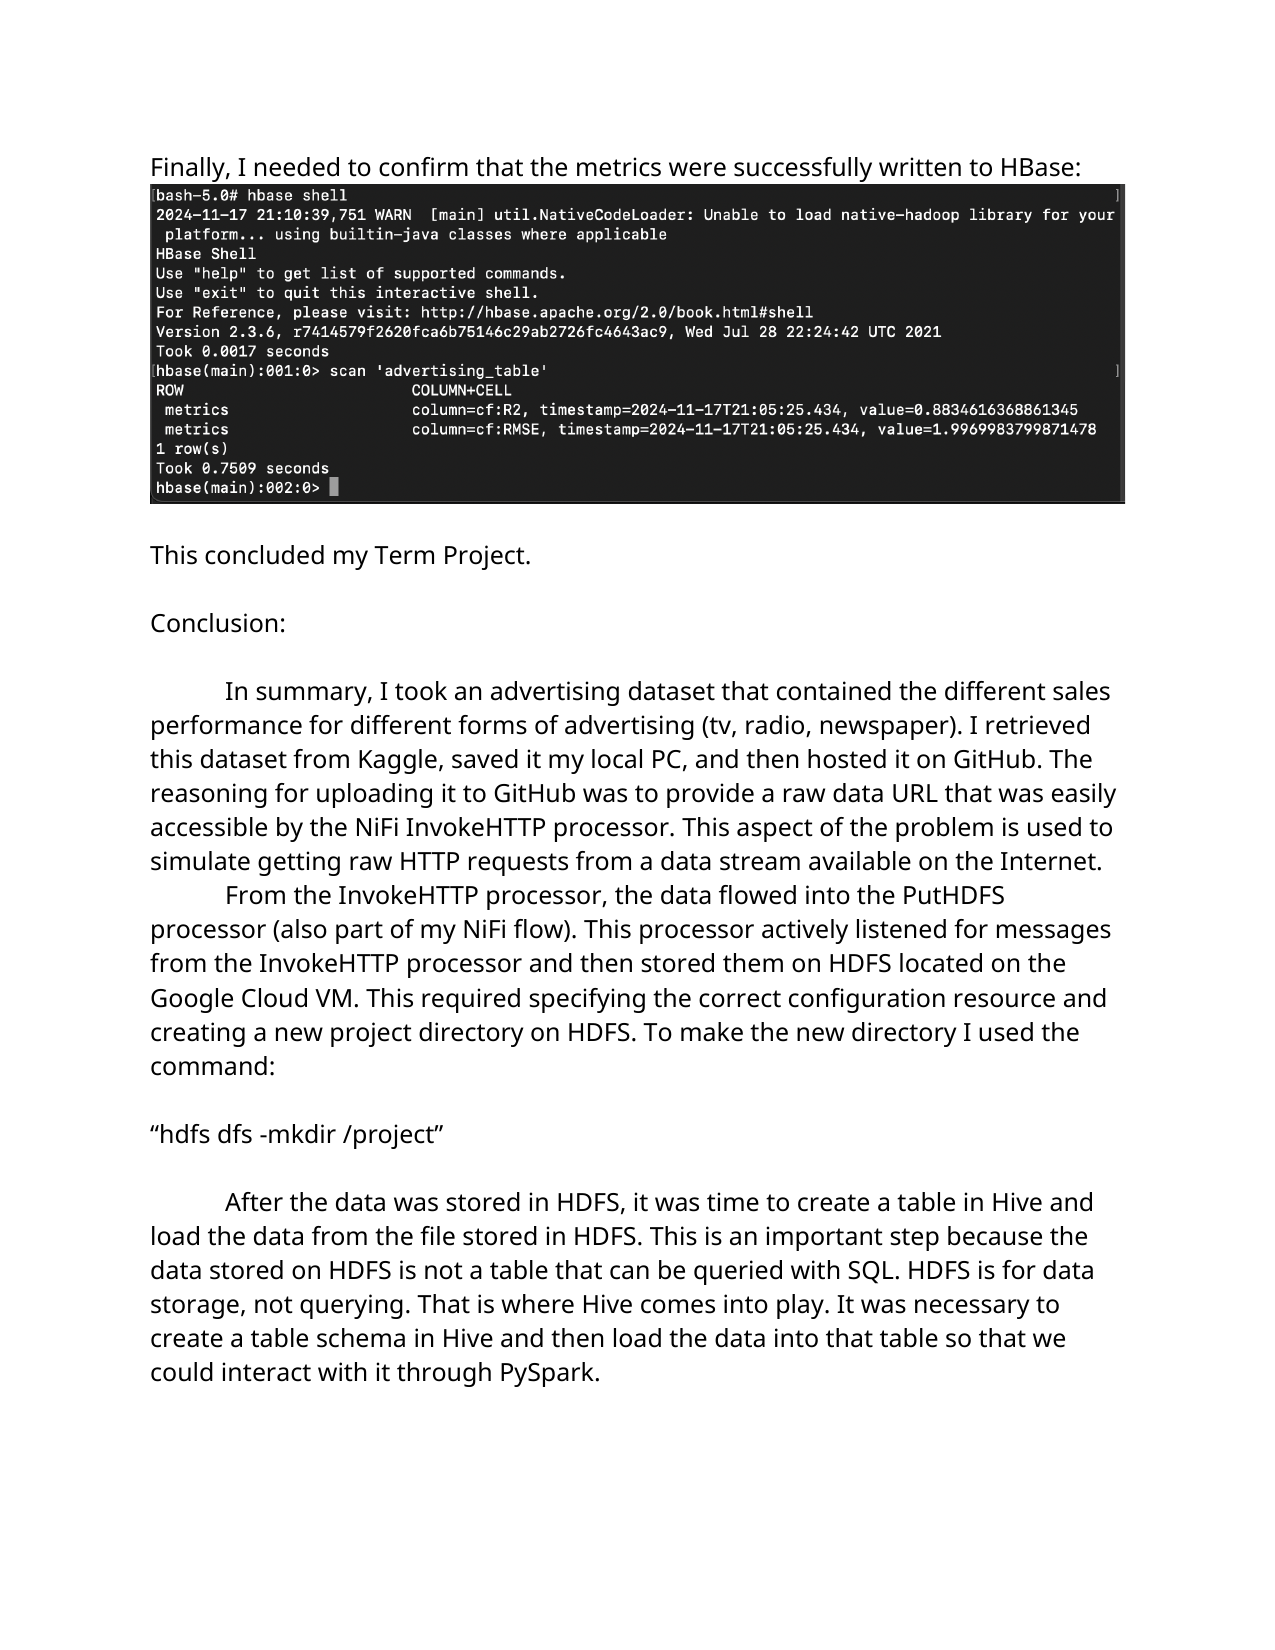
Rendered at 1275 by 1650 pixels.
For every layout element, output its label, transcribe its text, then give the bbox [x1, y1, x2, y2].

picture [150, 184, 1125, 504]
text Finally, I needed to confirm that the metrics were successfully written to HBase: [150, 150, 1125, 184]
text “hdfs dfs -mkdir /project” [150, 1116, 1125, 1151]
text After the data was stored in HDFS, it was time to create a table in Hive and load the data from the file stored in HDFS. This is an important step because the data stored on HDFS is not a table that can be queried with SQL. HDFS is for data storage, not querying. That is where Hive comes into play. It was necessary to create a table schema in Hive and then load the data into that table so that we could interact with it through PySpark. [150, 1184, 1125, 1389]
text In summary, I took an advertising dataset that contained the different sales performance for different forms of advertising (tv, radio, newspaper). I retrieved this dataset from Kaggle, saved it my local PC, and then hosted it on GitHub. The reasoning for uploading it to GitHub was to provide a raw data URL that was easily accessible by the NiFi InvokeHTTP processor. This aspect of the problem is used to simulate getting raw HTTP requests from a data stream available on the Internet. [150, 674, 1125, 878]
text Conclusion: [150, 606, 1125, 639]
text This concluded my Term Project. [150, 537, 1125, 571]
text From the InvokeHTTP processor, the data flowed into the PutHDFS processor (also part of my NiFi flow). This processor actively listened for messages from the InvokeHTTP processor and then stored them on HDFS located on the Google Cloud VM. This required specifying the correct configuration resource and creating a new project directory on HDFS. To make the new directory I used the command: [150, 878, 1125, 1082]
